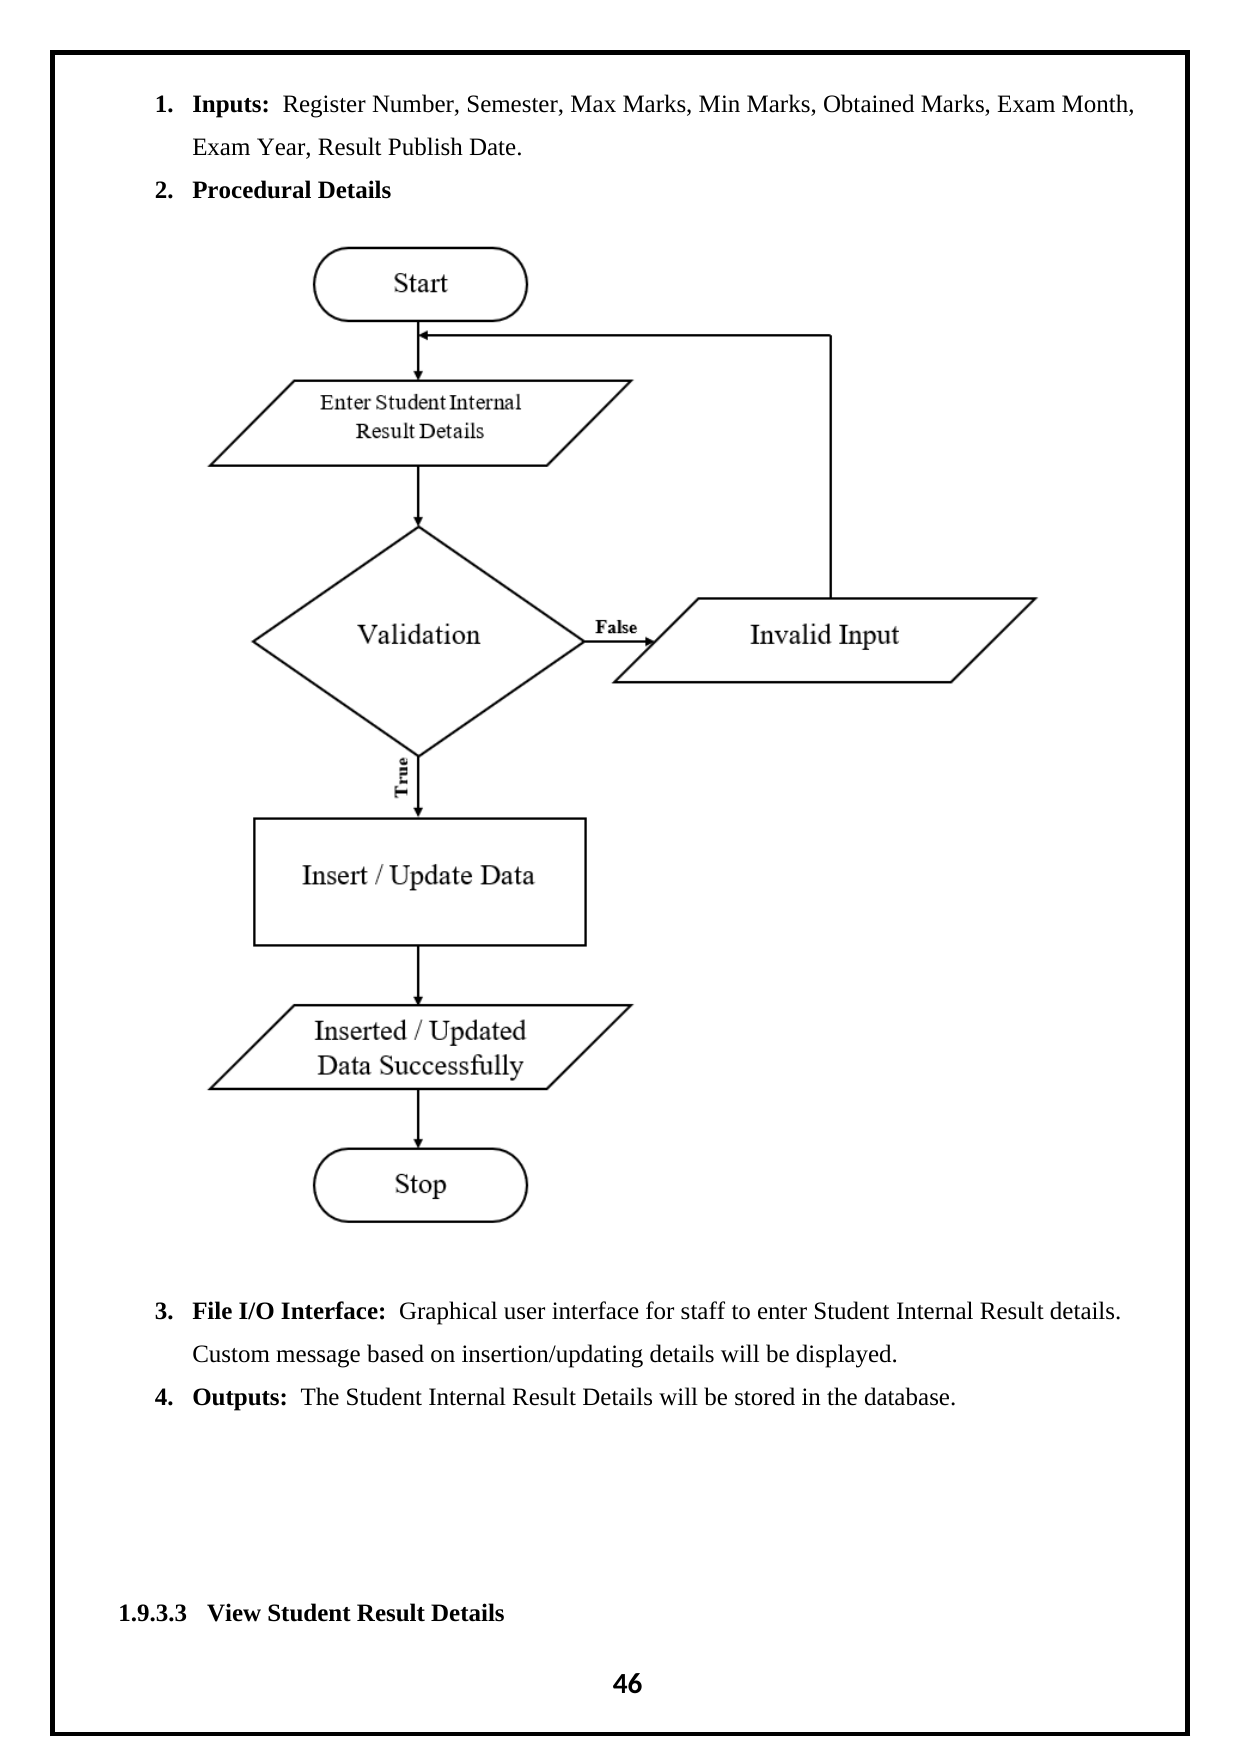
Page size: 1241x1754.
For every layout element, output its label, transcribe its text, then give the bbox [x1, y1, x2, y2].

list Outputs: The Student Internal Result Details will be stored in the database. [154, 1382, 1137, 1411]
list File I/O Interface: Graphical user interface for staff to enter Student Internal Result details. Custom message based on insertion/updating details will be displayed. [154, 1296, 1137, 1368]
list Inputs: Register Number, Semester, Max Marks, Min Marks, Obtained Marks, Exam Month, Exam Year, Result Publish Date. [154, 89, 1137, 161]
list View Student Result Details [118, 1598, 1137, 1627]
picture [201, 235, 1042, 1232]
list Procedural Details [154, 175, 1137, 204]
